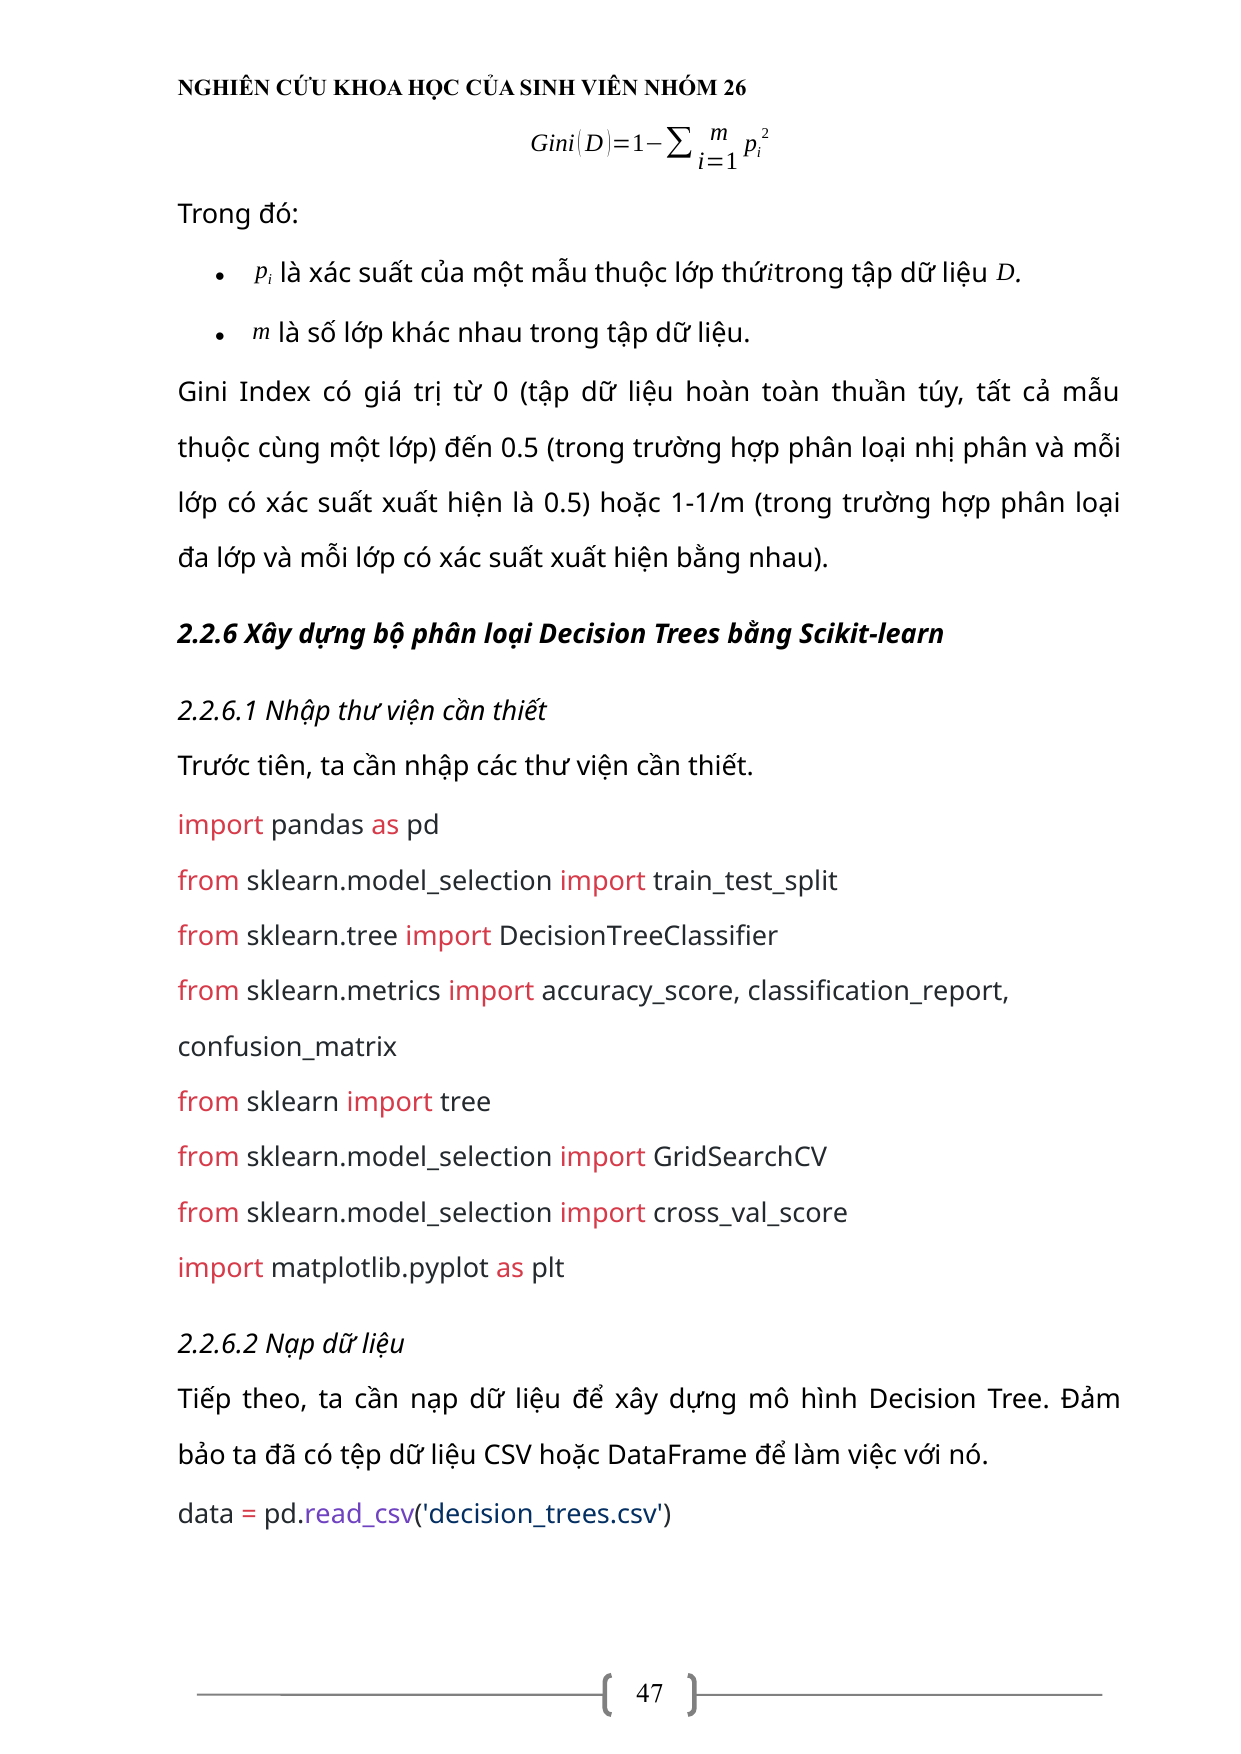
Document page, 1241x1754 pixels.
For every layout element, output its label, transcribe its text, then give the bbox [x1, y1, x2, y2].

text import pandas as pd from sklearn.model_selection import train_test_split from sklearn.tree import DecisionTreeClassifier from sklearn.metrics import accuracy_score, classification_report, confusion_matrix from sklearn import tree from sklearn.model_selection import GridSearchCV from sklearn.model_selection import cross_val_score import matplotlib.pyplot as plt [177, 806, 1122, 1285]
text Trong đó: [177, 194, 1122, 231]
list là xác suất của một mẫu thuộc lớp thứtrong tập dữ liệu . [215, 254, 1122, 291]
text Gini Index có giá trị từ 0 (tập dữ liệu hoàn toàn thuần túy, tất cả mẫu thuộc cùng một lớp) đến 0.5 (trong trường hợp phân loại nhị phân và mỗi lớp có xác suất xuất hiện là 0.5) hoặc 1-1/m (trong trường hợp phân loại đa lớp và mỗi lớp có xác suất xuất hiện bằng nhau). [177, 373, 1122, 576]
text data = pd.read_csv('decision_trees.csv') [177, 1494, 1122, 1531]
text Trước tiên, ta cần nhập các thư viện cần thiết. [177, 746, 1122, 783]
subtitle Xây dựng bộ phân loại Decision Trees bằng Scikit-learn [177, 615, 1122, 652]
subtitle Nhập thư viện cần thiết [177, 691, 1122, 728]
subtitle Nạp dữ liệu [177, 1324, 1122, 1361]
text Tiếp theo, ta cần nạp dữ liệu để xây dựng mô hình Decision Tree. Đảm bảo ta đã có tệp dữ liệu CSV hoặc DataFrame để làm việc với nó. [177, 1380, 1122, 1472]
list là số lớp khác nhau trong tập dữ liệu. [215, 313, 1122, 350]
